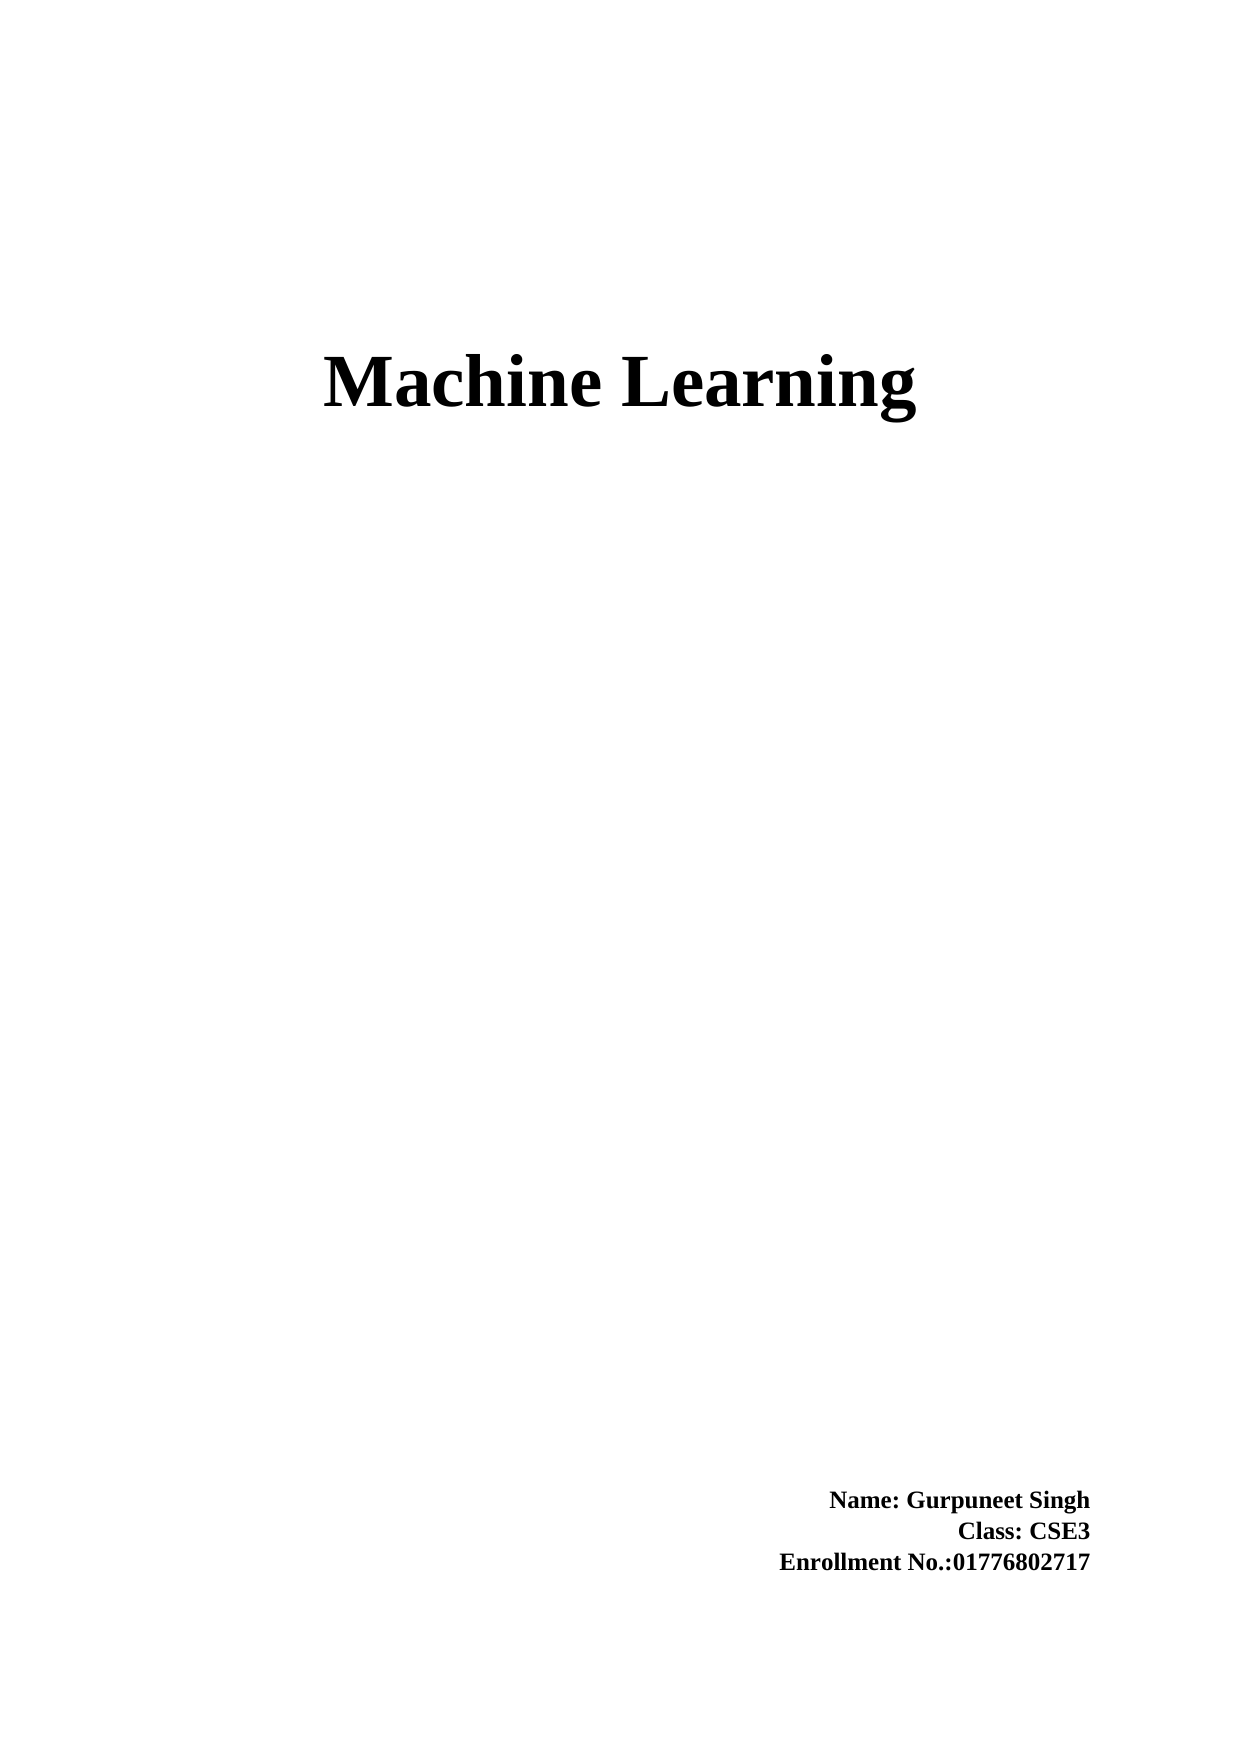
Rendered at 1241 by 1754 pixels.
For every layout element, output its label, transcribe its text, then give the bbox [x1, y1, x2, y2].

text Machine Learning [150, 336, 1090, 422]
text Enrollment No.:01776802717 [150, 1547, 1090, 1576]
text Name: Gurpuneet Singh [150, 1485, 1090, 1513]
text Class: CSE3 [150, 1516, 1090, 1544]
